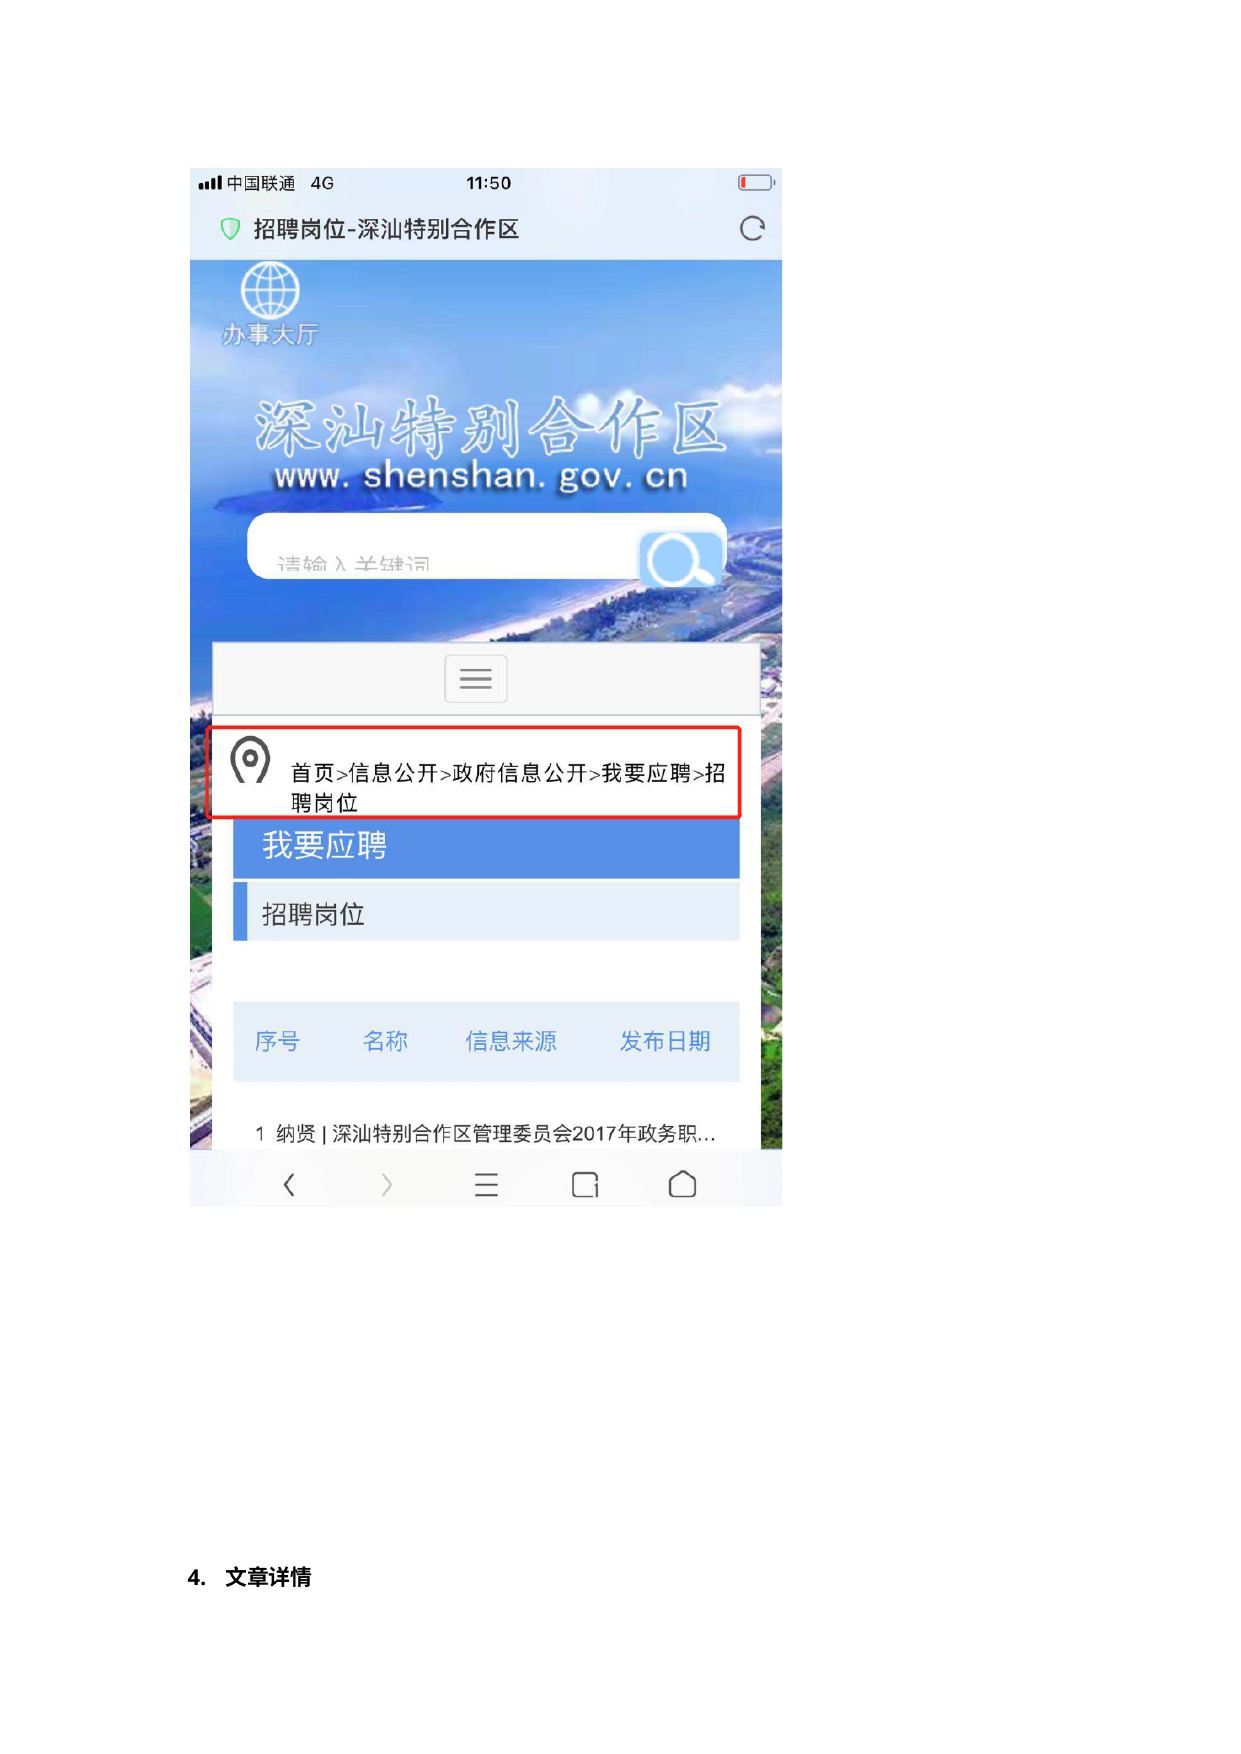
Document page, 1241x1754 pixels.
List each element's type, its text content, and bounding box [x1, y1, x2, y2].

picture [187, 162, 786, 1207]
list 文章详情 [187, 1559, 1053, 1592]
